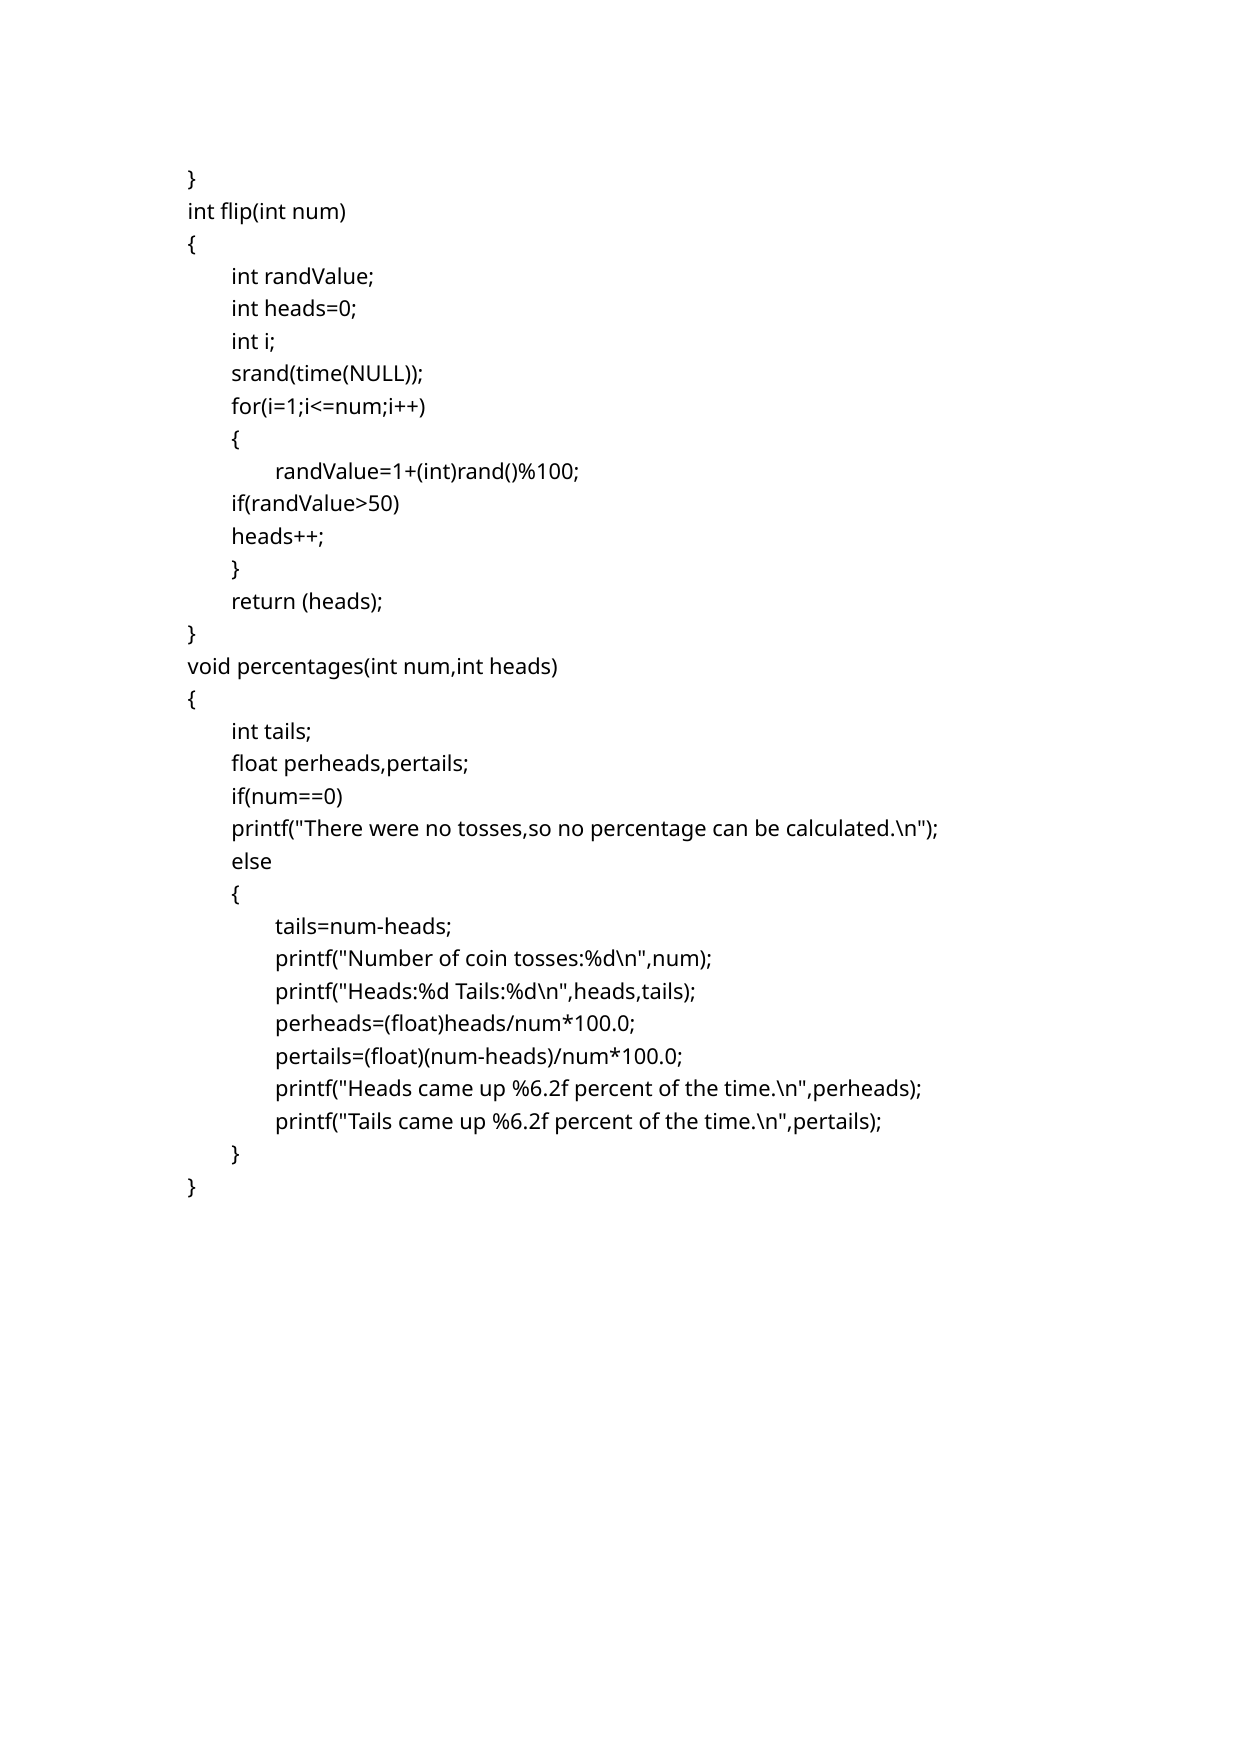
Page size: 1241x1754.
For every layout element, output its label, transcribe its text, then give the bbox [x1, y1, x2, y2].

text tails=num-heads; [187, 909, 1053, 942]
text if(num==0) [187, 779, 1053, 812]
text int heads=0; [187, 292, 1053, 324]
text { [187, 422, 1053, 454]
text else [187, 844, 1053, 877]
text randValue=1+(int)rand()%100; [187, 454, 1053, 487]
text printf("Heads:%d Tails:%d\n",heads,tails); [187, 974, 1053, 1007]
text return (heads); [187, 584, 1053, 617]
text srand(time(NULL)); [187, 357, 1053, 389]
text perheads=(float)heads/num*100.0; [187, 1007, 1053, 1039]
text float perheads,pertails; [187, 747, 1053, 779]
text { [187, 682, 1053, 714]
text } [187, 1169, 1053, 1202]
text printf("There were no tosses,so no percentage can be calculated.\n"); [187, 812, 1053, 844]
text heads++; [187, 519, 1053, 552]
text printf("Number of coin tosses:%d\n",num); [187, 942, 1053, 974]
text pertails=(float)(num-heads)/num*100.0; [187, 1039, 1053, 1072]
text for(i=1;i<=num;i++) [187, 389, 1053, 422]
text int randValue; [187, 259, 1053, 292]
text printf("Tails came up %6.2f percent of the time.\n",pertails); [187, 1104, 1053, 1137]
text } [187, 162, 1053, 194]
text } [187, 552, 1053, 584]
text { [187, 877, 1053, 909]
text if(randValue>50) [187, 487, 1053, 519]
text int tails; [187, 714, 1053, 747]
text printf("Heads came up %6.2f percent of the time.\n",perheads); [187, 1072, 1053, 1104]
text int flip(int num) [187, 194, 1053, 227]
text } [187, 1137, 1053, 1169]
text } [187, 617, 1053, 649]
text int i; [187, 324, 1053, 357]
text void percentages(int num,int heads) [187, 649, 1053, 682]
text { [187, 227, 1053, 259]
